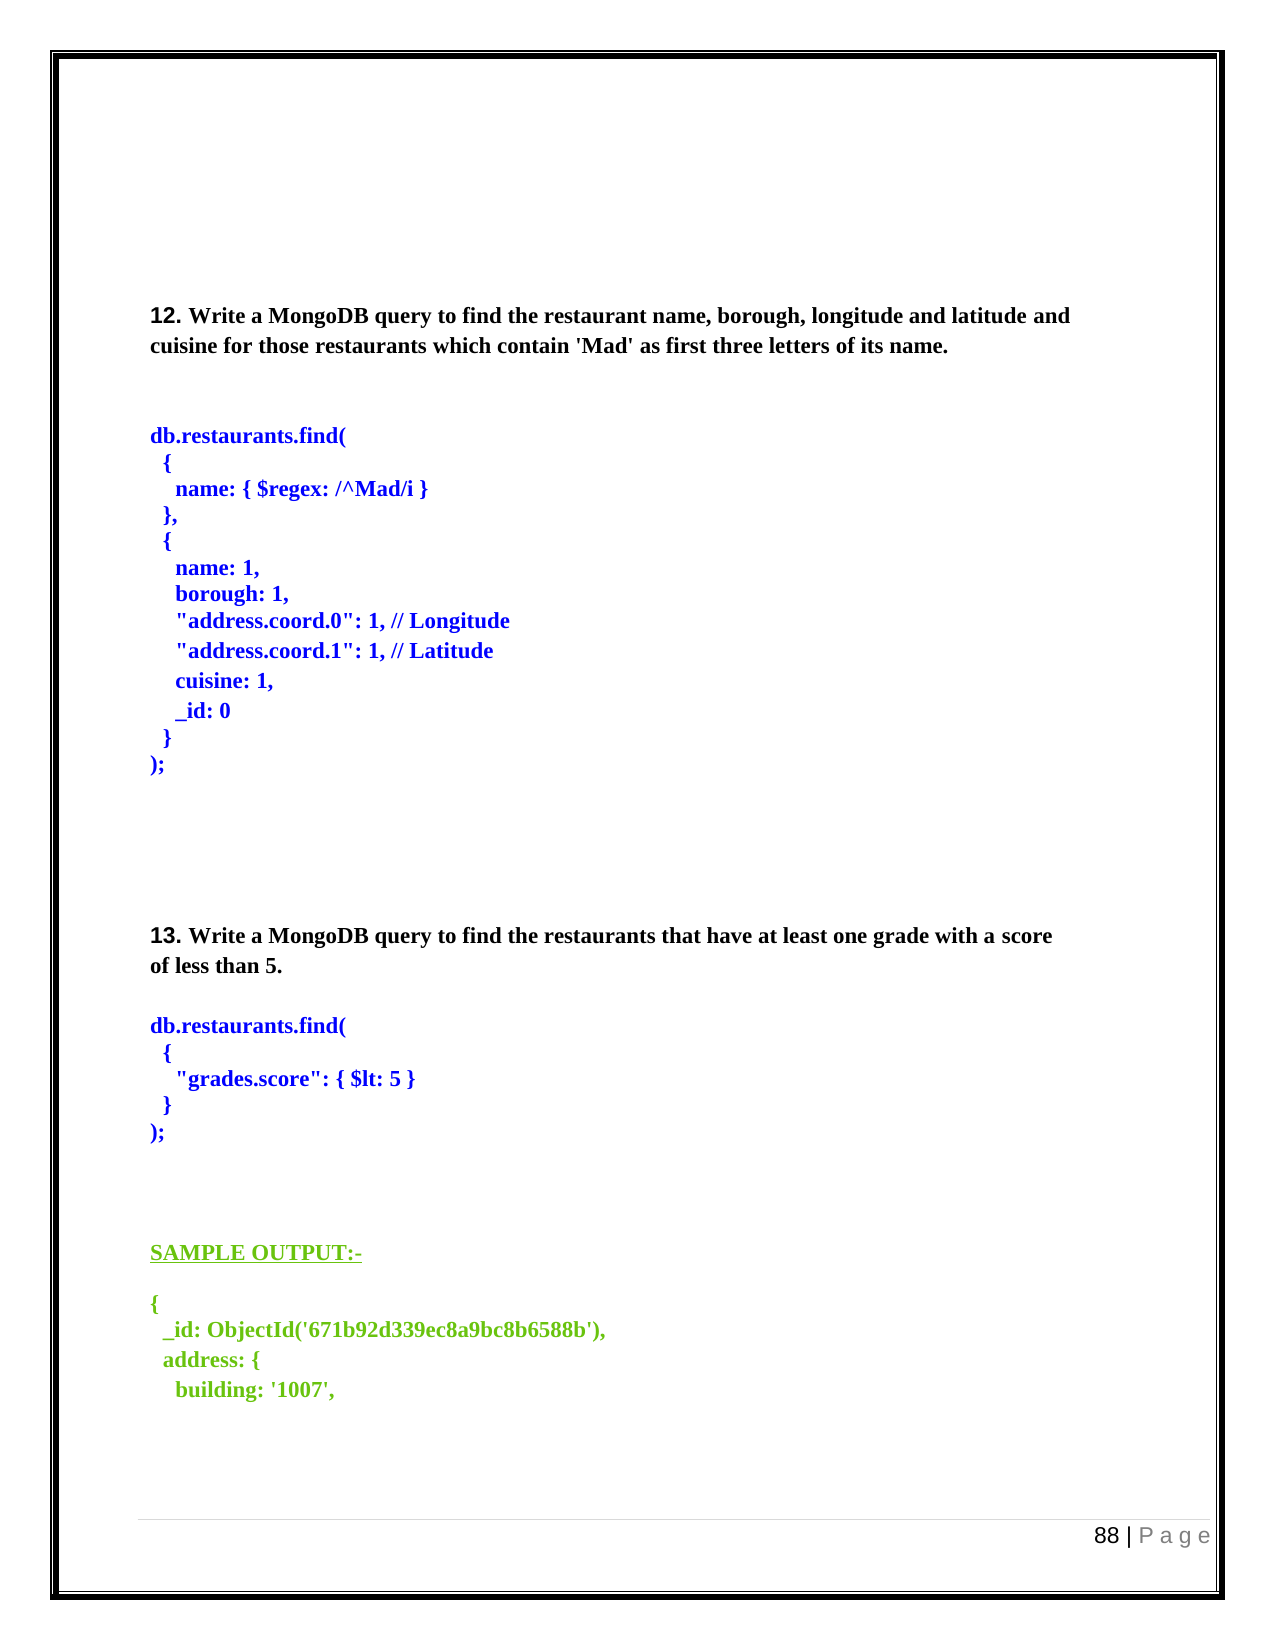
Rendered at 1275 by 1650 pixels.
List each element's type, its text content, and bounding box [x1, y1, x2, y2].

text SAMPLE OUTPUT:- [150, 1239, 1210, 1266]
text } [163, 724, 1210, 750]
text }, [163, 501, 1210, 528]
text building: '1007', [175, 1376, 1210, 1403]
text name: { $regex: /^Mad/i } [175, 475, 1210, 501]
text { [163, 528, 1210, 554]
text { [150, 1289, 1210, 1316]
text name: 1, [175, 554, 1210, 580]
text { [163, 448, 1210, 475]
list Write a MongoDB query to find the restaurant name, borough, longitude and latitude and cuisine for those restaurants which contain 'Mad' as first three letters of its name. [150, 302, 1106, 358]
text borough: 1, [175, 580, 1210, 607]
text db.restaurants.find( [150, 422, 1210, 448]
text db.restaurants.find( [150, 1012, 1210, 1039]
text _id: ObjectId('671b92d339ec8a9bc8b6588b'), address: { [163, 1316, 647, 1372]
text _id: 0 [175, 697, 1210, 724]
text { [163, 1039, 1210, 1065]
text "address.coord.0": 1, // Longitude "address.coord.1": 1, // Latitude cuisine: 1, [175, 607, 546, 693]
text ); [150, 750, 1210, 776]
text } [163, 1091, 1210, 1118]
text ); [150, 1118, 1210, 1144]
list Write a MongoDB query to find the restaurants that have at least one grade with a score of less than 5. [150, 922, 1076, 978]
text "grades.score": { $lt: 5 } [175, 1065, 1210, 1091]
